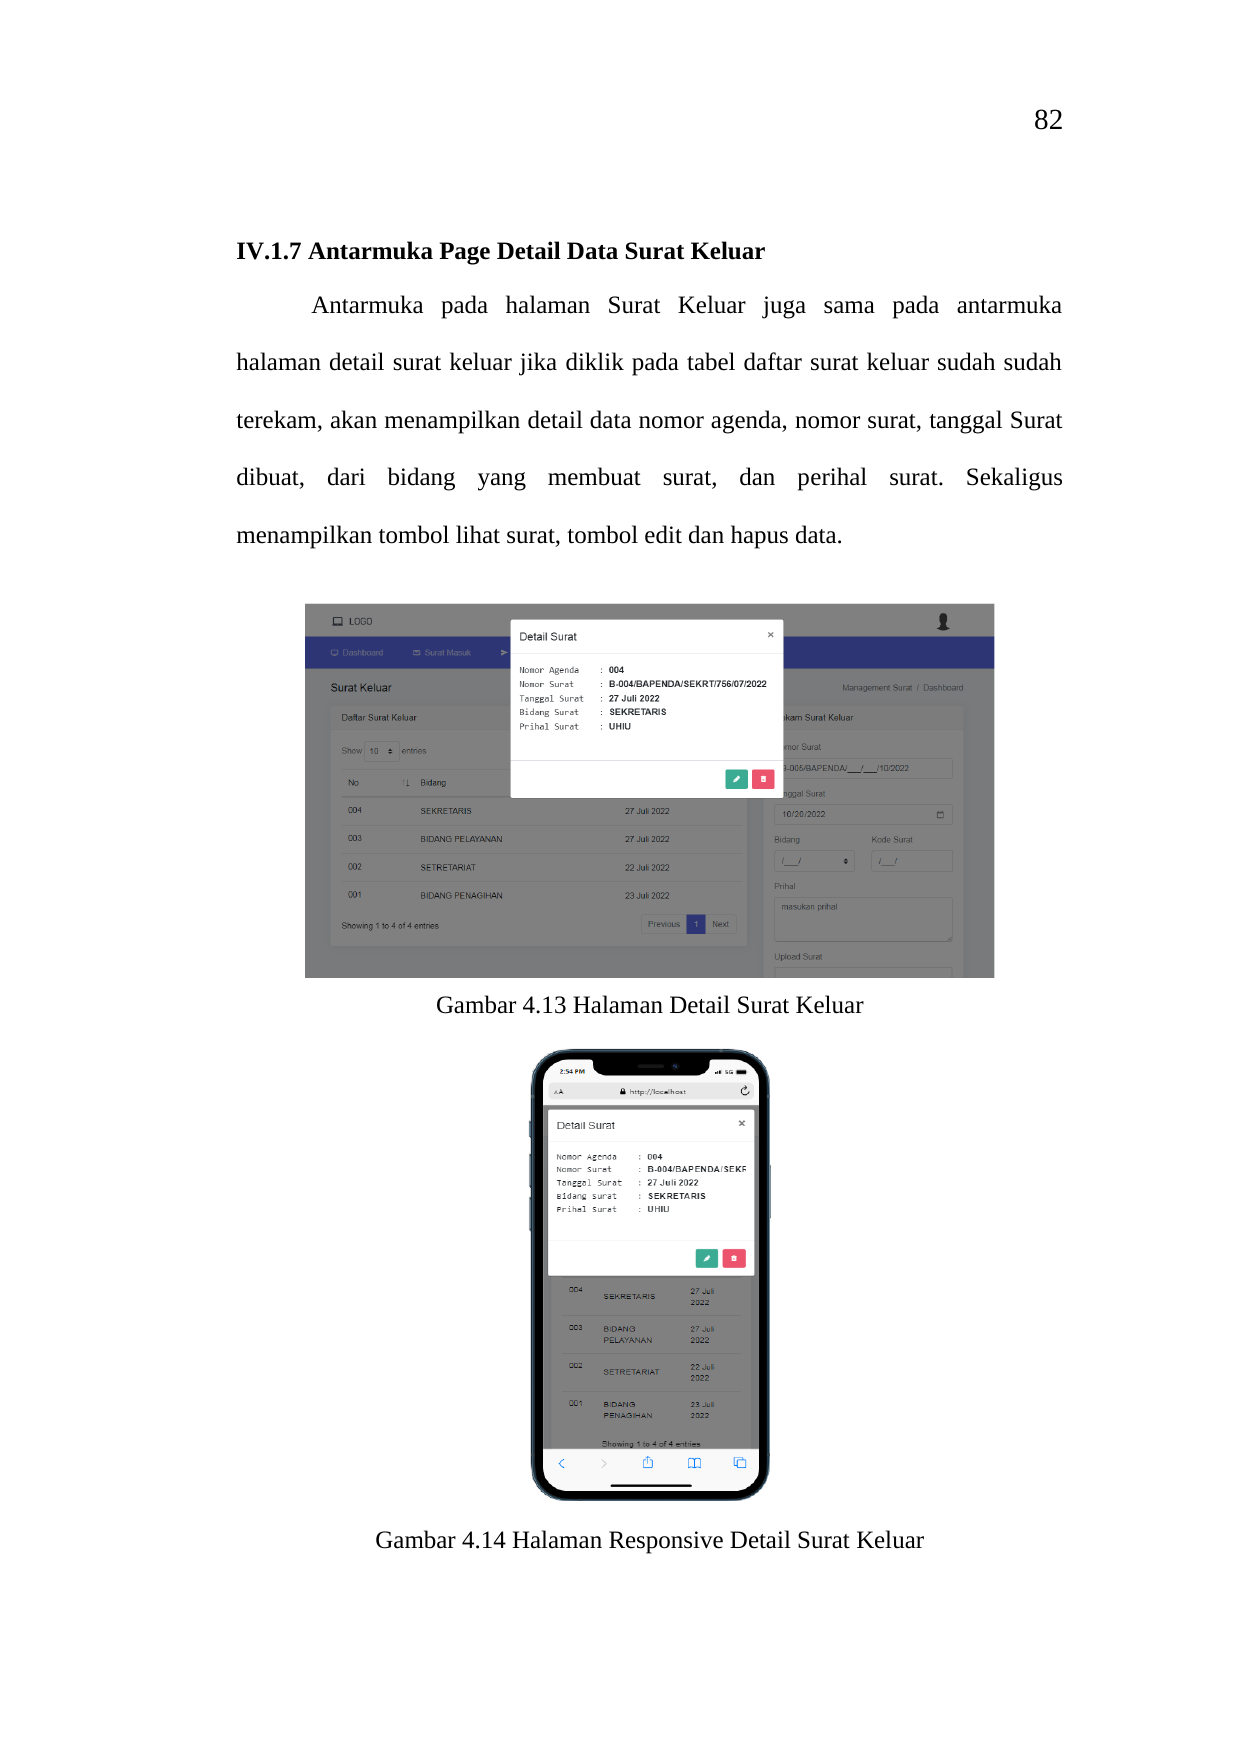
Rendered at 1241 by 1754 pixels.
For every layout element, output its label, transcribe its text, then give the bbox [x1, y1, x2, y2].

picture [305, 602, 995, 978]
text Gambar 4.13 Halaman Detail Surat Keluar [236, 990, 1063, 1019]
picture [528, 1048, 771, 1501]
text Gambar 4.14 Halaman Responsive Detail Surat Keluar [236, 1525, 1063, 1554]
subtitle Antarmuka Page Detail Data Surat Keluar [236, 236, 1063, 265]
text Antarmuka pada halaman Surat Keluar juga sama pada antarmuka halaman detail surat keluar jika diklik pada tabel daftar surat keluar sudah sudah terekam, akan menampilkan detail data nomor agenda, nomor surat, tanggal Surat dibuat, dari bidang yang membuat surat, dan perihal surat. Sekaligus menampilkan tombol lihat surat, tombol edit dan hapus data. [236, 290, 1063, 549]
